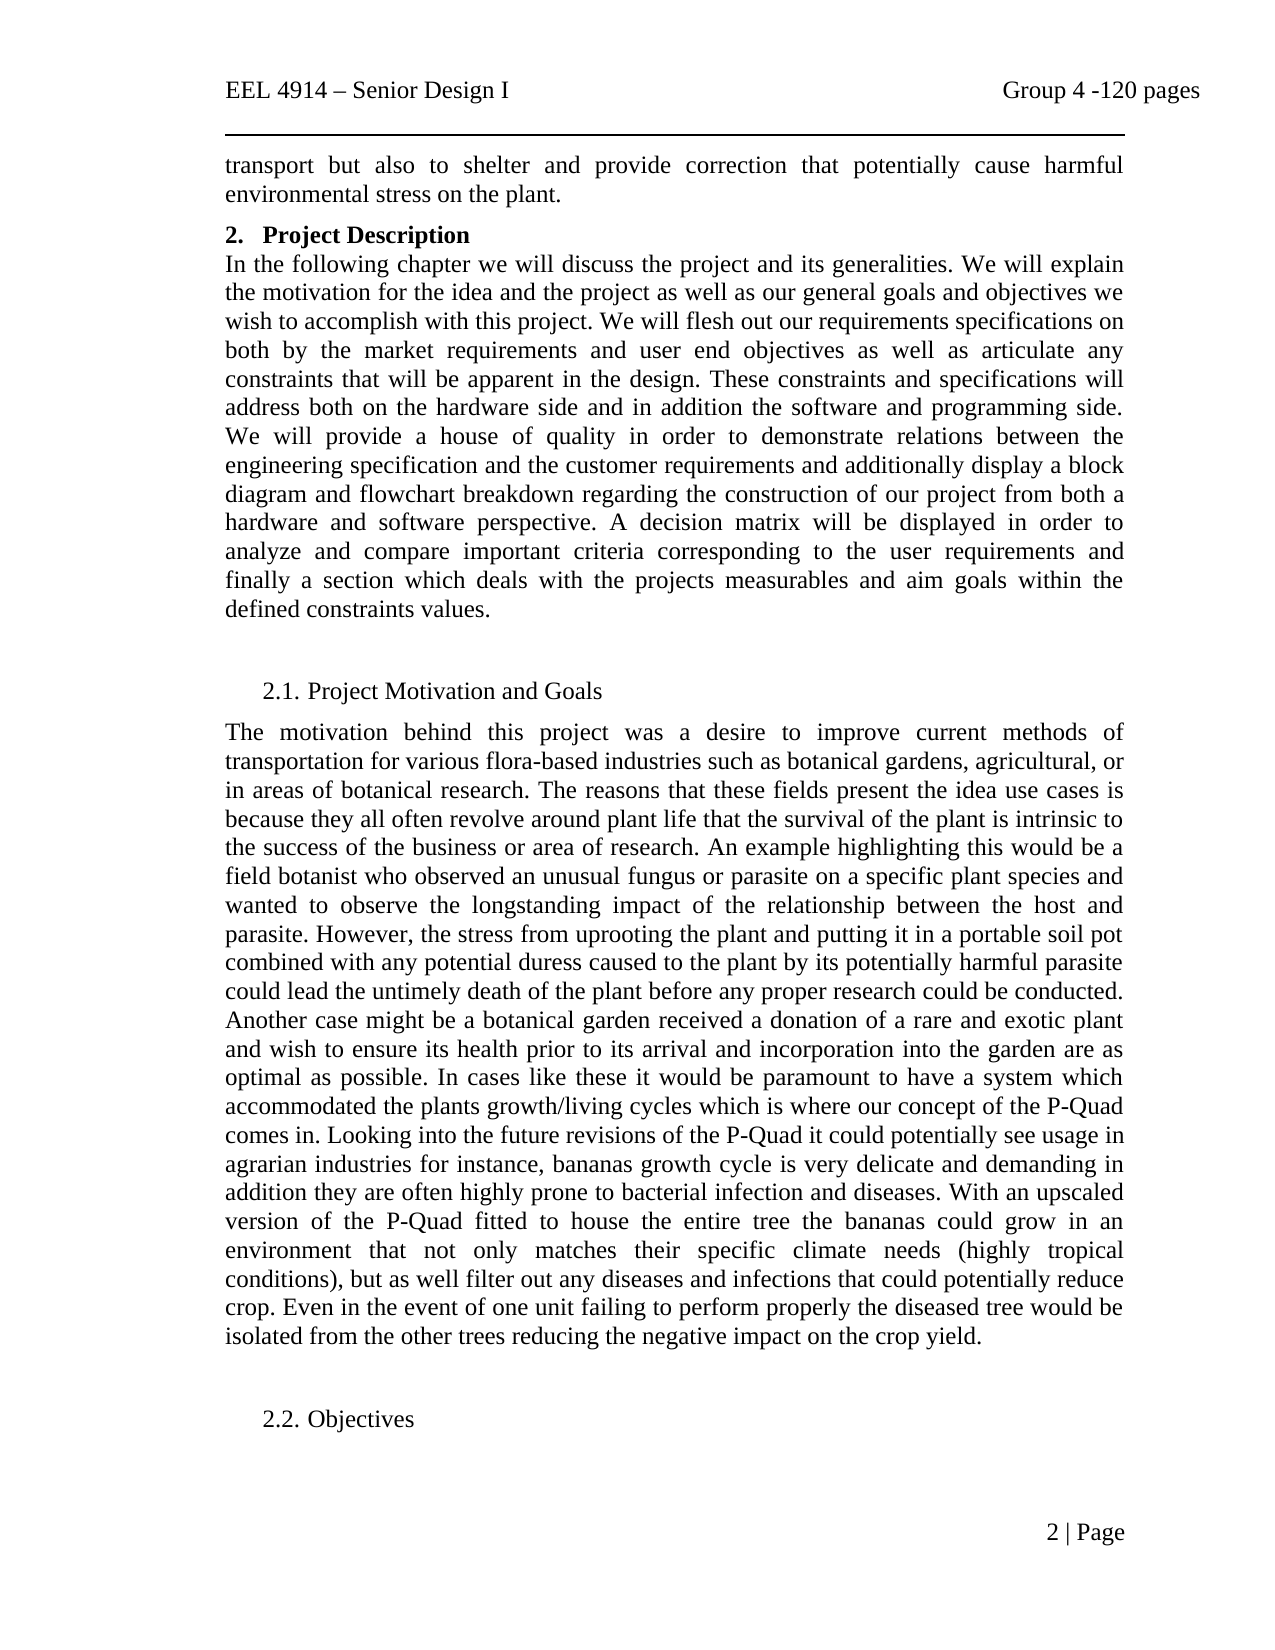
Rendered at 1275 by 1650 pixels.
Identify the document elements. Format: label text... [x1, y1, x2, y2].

subtitle Project Description [225, 220, 1125, 249]
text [225, 150, 1125, 207]
text In the following chapter we will discuss the project and its generalities. We will explain the motivation for the idea and the project as well as our general goals and objectives we wish to accomplish with this project. We will flesh out our requirements specifications on both by the market requirements and user end objectives as well as articulate any constraints that will be apparent in the design. These constraints and specifications will address both on the hardware side and in addition the software and programming side. We will provide a house of quality in order to demonstrate relations between the engineering specification and the customer requirements and additionally display a block diagram and flowchart breakdown regarding the construction of our project from both a hardware and software perspective. A decision matrix will be displayed in order to analyze and compare important criteria corresponding to the user requirements and finally a section which deals with the projects measurables and aim goals within the defined constraints values. [225, 249, 1125, 622]
text The motivation behind this project was a desire to improve current methods of transportation for various flora-based industries such as botanical gardens, agricultural, or in areas of botanical research. The reasons that these fields present the idea use cases is because they all often revolve around plant life that the survival of the plant is intrinsic to the success of the business or area of research. An example highlighting this would be a field botanist who observed an unusual fungus or parasite on a specific plant species and wanted to observe the longstanding impact of the relationship between the host and parasite. However, the stress from uprooting the plant and putting it in a portable soil pot combined with any potential duress caused to the plant by its potentially harmful parasite could lead the untimely death of the plant before any proper research could be conducted. Another case might be a botanical garden received a donation of a rare and exotic plant and wish to ensure its health prior to its arrival and incorporation into the garden are as optimal as possible. In cases like these it would be paramount to have a system which accommodated the plants growth/living cycles which is where our concept of the P-Quad comes in. Looking into the future revisions of the P-Quad it could potentially see usage in agrarian industries for instance, bananas growth cycle is very delicate and demanding in addition they are often highly prone to bacterial infection and diseases. With an upscaled version of the P-Quad fitted to house the entire tree the bananas could grow in an environment that not only matches their specific climate needs (highly tropical conditions), but as well filter out any diseases and infections that could potentially reduce crop. Even in the event of one unit failing to perform properly the diseased tree would be isolated from the other trees reducing the negative impact on the crop yield. [225, 717, 1125, 1350]
subtitle Project Motivation and Goals [262, 676, 1125, 705]
subtitle Objectives [262, 1404, 1125, 1432]
